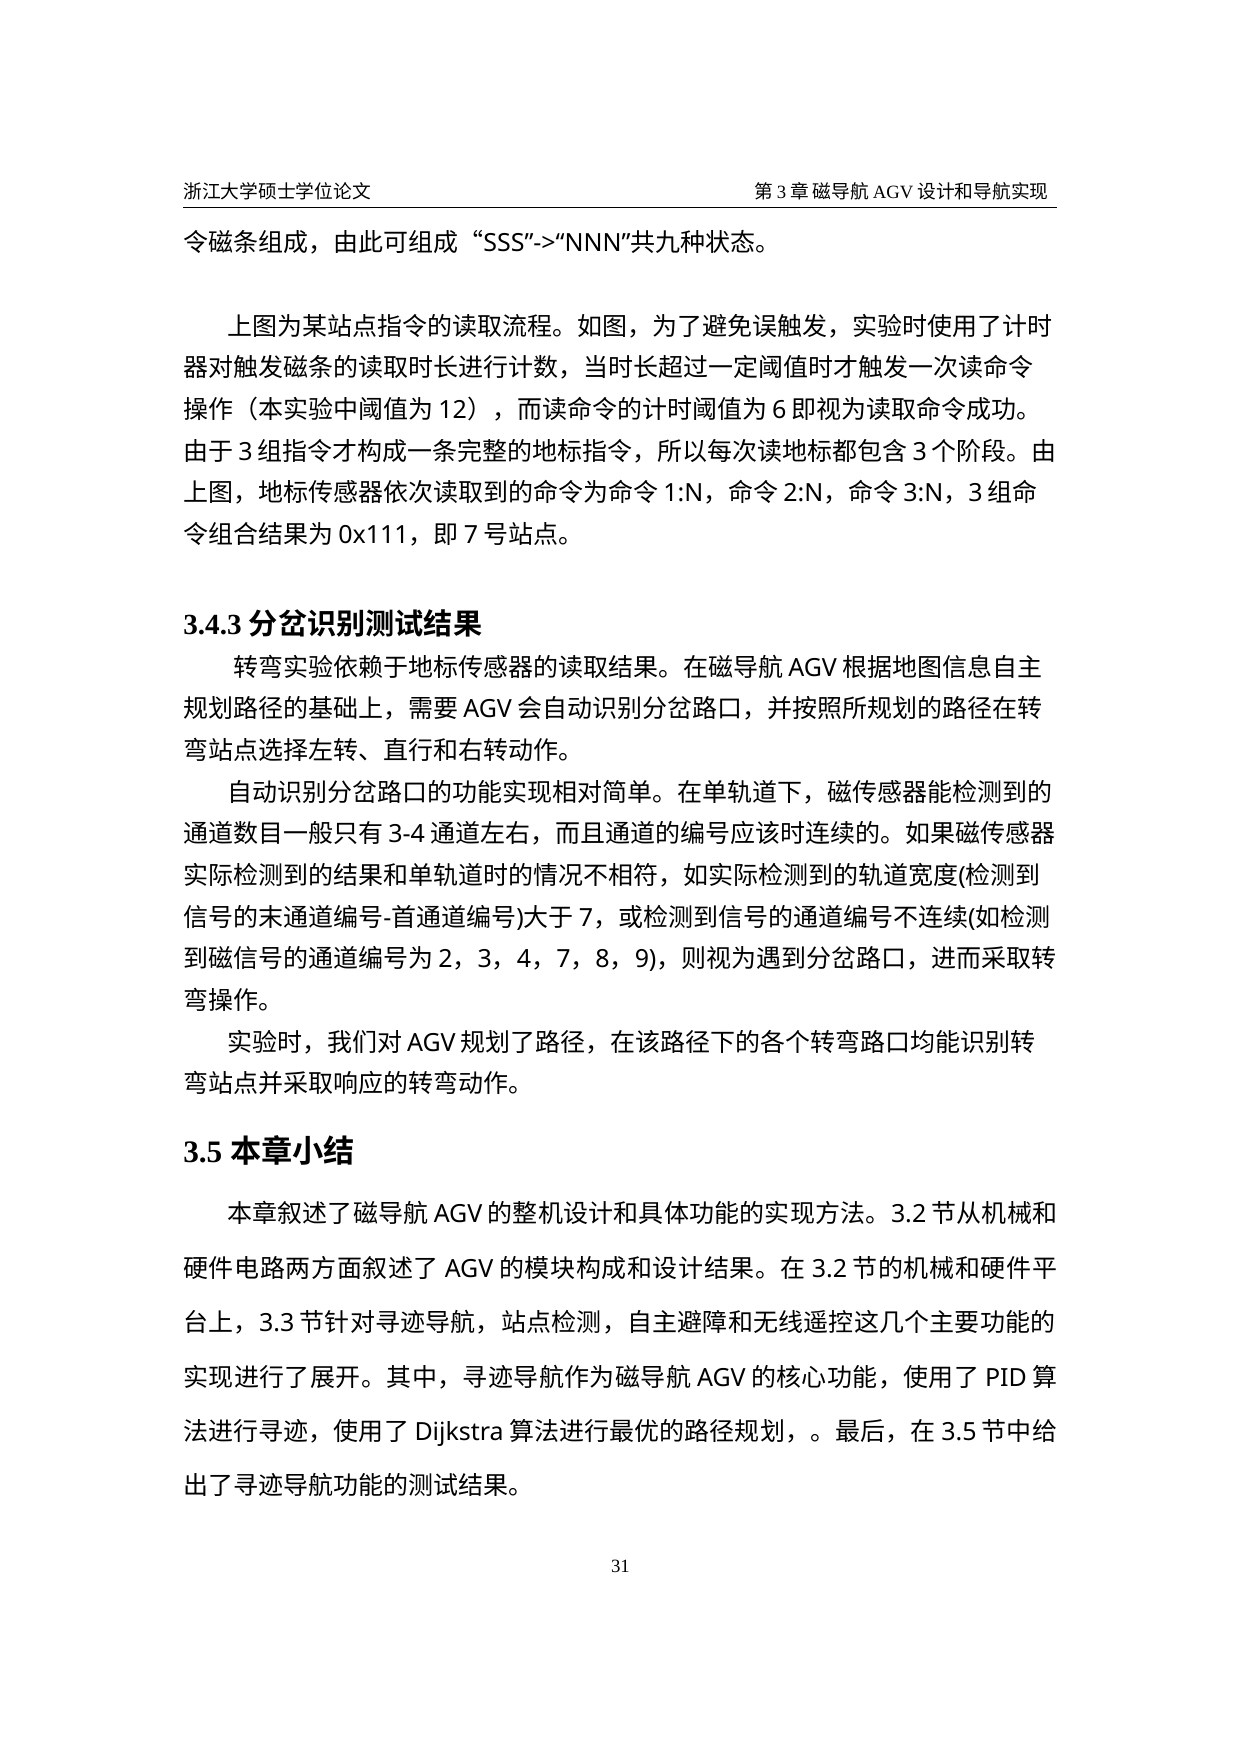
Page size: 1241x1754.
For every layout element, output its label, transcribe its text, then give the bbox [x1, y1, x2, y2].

text 上图为某站点指令的读取流程。如图，为了避免误触发，实验时使用了计时器对触发磁条的读取时长进行计数，当时长超过一定阈值时才触发一次读命令操作（本实验中阈值为12），而读命令的计时阈值为6即视为读取命令成功。由于3组指令才构成一条完整的地标指令，所以每次读地标都包含3个阶段。由上图，地标传感器依次读取到的命令为命令1:N，命令2:N，命令3:N，3组命令组合结果为0x111，即7号站点。 [183, 302, 1057, 552]
text 自动识别分岔路口的功能实现相对简单。在单轨道下，磁传感器能检测到的通道数目一般只有3-4通道左右，而且通道的编号应该时连续的。如果磁传感器实际检测到的结果和单轨道时的情况不相符，如实际检测到的轨道宽度(检测到信号的末通道编号-首通道编号)大于7，或检测到信号的通道编号不连续(如检测到磁信号的通道编号为2，3，4，7，8，9)，则视为遇到分岔路口，进而采取转弯操作。 [183, 768, 1057, 1018]
text 实验时，我们对AGV规划了路径，在该路径下的各个转弯路口均能识别转弯站点并采取响应的转弯动作。 [183, 1018, 1057, 1101]
text 本章叙述了磁导航AGV的整机设计和具体功能的实现方法。3.2节从机械和硬件电路两方面叙述了AGV的模块构成和设计结果。在3.2节的机械和硬件平台上，3.3节针对寻迹导航，站点检测，自主避障和无线遥控这几个主要功能的实现进行了展开。其中，寻迹导航作为磁导航AGV的核心功能，使用了PID算法进行寻迹，使用了Dijkstra算法进行最优的路径规划，。最后，在3.5节中给出了寻迹导航功能的测试结果。 [183, 1194, 1057, 1502]
text 转弯实验依赖于地标传感器的读取结果。在磁导航AGV根据地图信息自主规划路径的基础上，需要AGV会自动识别分岔路口，并按照所规划的路径在转弯站点选择左转、直行和右转动作。 [183, 643, 1057, 768]
subtitle 分岔识别测试结果 [183, 601, 1057, 643]
subtitle 本章小结 [183, 1126, 1057, 1171]
text 地标识别即识别AGV导航轨道中的站点，以实现后续的路径规划功能。该实验在寻迹实验中合并测试，实验时在导航轨道侧铺设了多组地标磁条来测试执行结果，如停止命令(SSS)和多个站点命令。每条地标命令由3组触发磁条+命令磁条组成，由此可组成“SSS”->“NNN”共九种状态。 [183, 218, 1057, 260]
